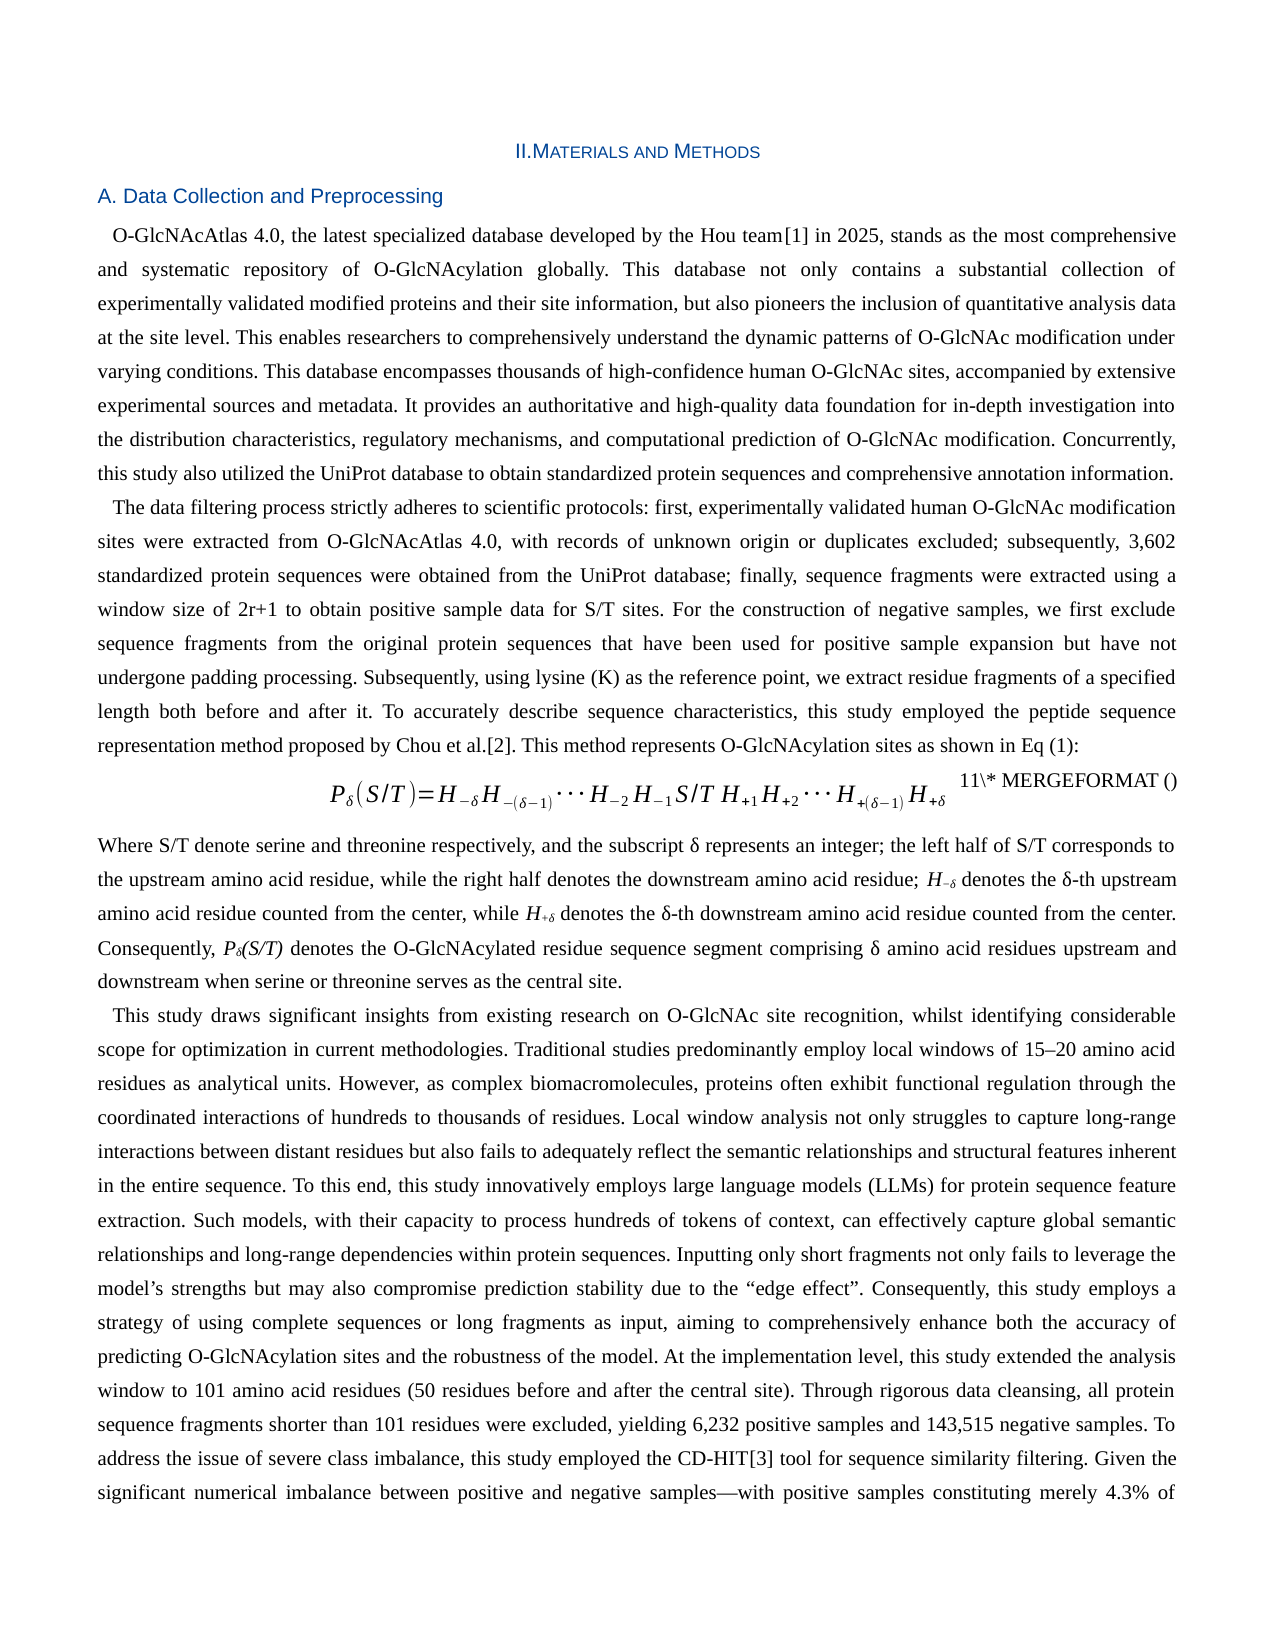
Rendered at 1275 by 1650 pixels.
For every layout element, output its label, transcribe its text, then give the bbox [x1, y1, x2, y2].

subtitle II.Materials and Methods [97, 135, 1177, 167]
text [97, 999, 1177, 1508]
subtitle A. Data Collection and Preprocessing [97, 180, 1177, 212]
text O-GlcNAcAtlas 4.0, the latest specialized database developed by the Hou team[1] in 2025, stands as the most comprehensive and systematic repository of O-GlcNAcylation globally. This database not only contains a substantial collection of experimentally validated modified proteins and their site information, but also pioneers the inclusion of quantitative analysis data at the site level. This enables researchers to comprehensively understand the dynamic patterns of O-GlcNAc modification under varying conditions. This database encompasses thousands of high-confidence human O-GlcNAc sites, accompanied by extensive experimental sources and metadata. It provides an authoritative and high-quality data foundation for in-depth investigation into the distribution characteristics, regulatory mechanisms, and computational prediction of O-GlcNAc modification. Concurrently, this study also utilized the UniProt database to obtain standardized protein sequences and comprehensive annotation information. [97, 219, 1177, 490]
text Where S/T denote serine and threonine respectively, and the subscript δ represents an integer; the left half of S/T corresponds to the upstream amino acid residue, while the right half denotes the downstream amino acid residue; H−δ denotes the δ-th upstream amino acid residue counted from the center, while H+δ denotes the δ-th downstream amino acid residue counted from the center. Consequently, Pδ(S/T) denotes the O-GlcNAcylated residue sequence segment comprising δ amino acid residues upstream and downstream when serine or threonine serves as the central site. [97, 829, 1177, 998]
text The data filtering process strictly adheres to scientific protocols: first, experimentally validated human O-GlcNAc modification sites were extracted from O-GlcNAcAtlas 4.0, with records of unknown origin or duplicates excluded; subsequently, 3,602 standardized protein sequences were obtained from the UniProt database; finally, sequence fragments were extracted using a window size of 2r+1 to obtain positive sample data for S/T sites. For the construction of negative samples, we first exclude sequence fragments from the original protein sequences that have been used for positive sample expansion but have not undergone padding processing. Subsequently, using lysine (K) as the reference point, we extract residue fragments of a specified length both before and after it. To accurately describe sequence characteristics, this study employed the peptide sequence representation method proposed by Chou et al.[2]. This method represents O-GlcNAcylation sites as shown in Eq (1): [97, 491, 1177, 762]
